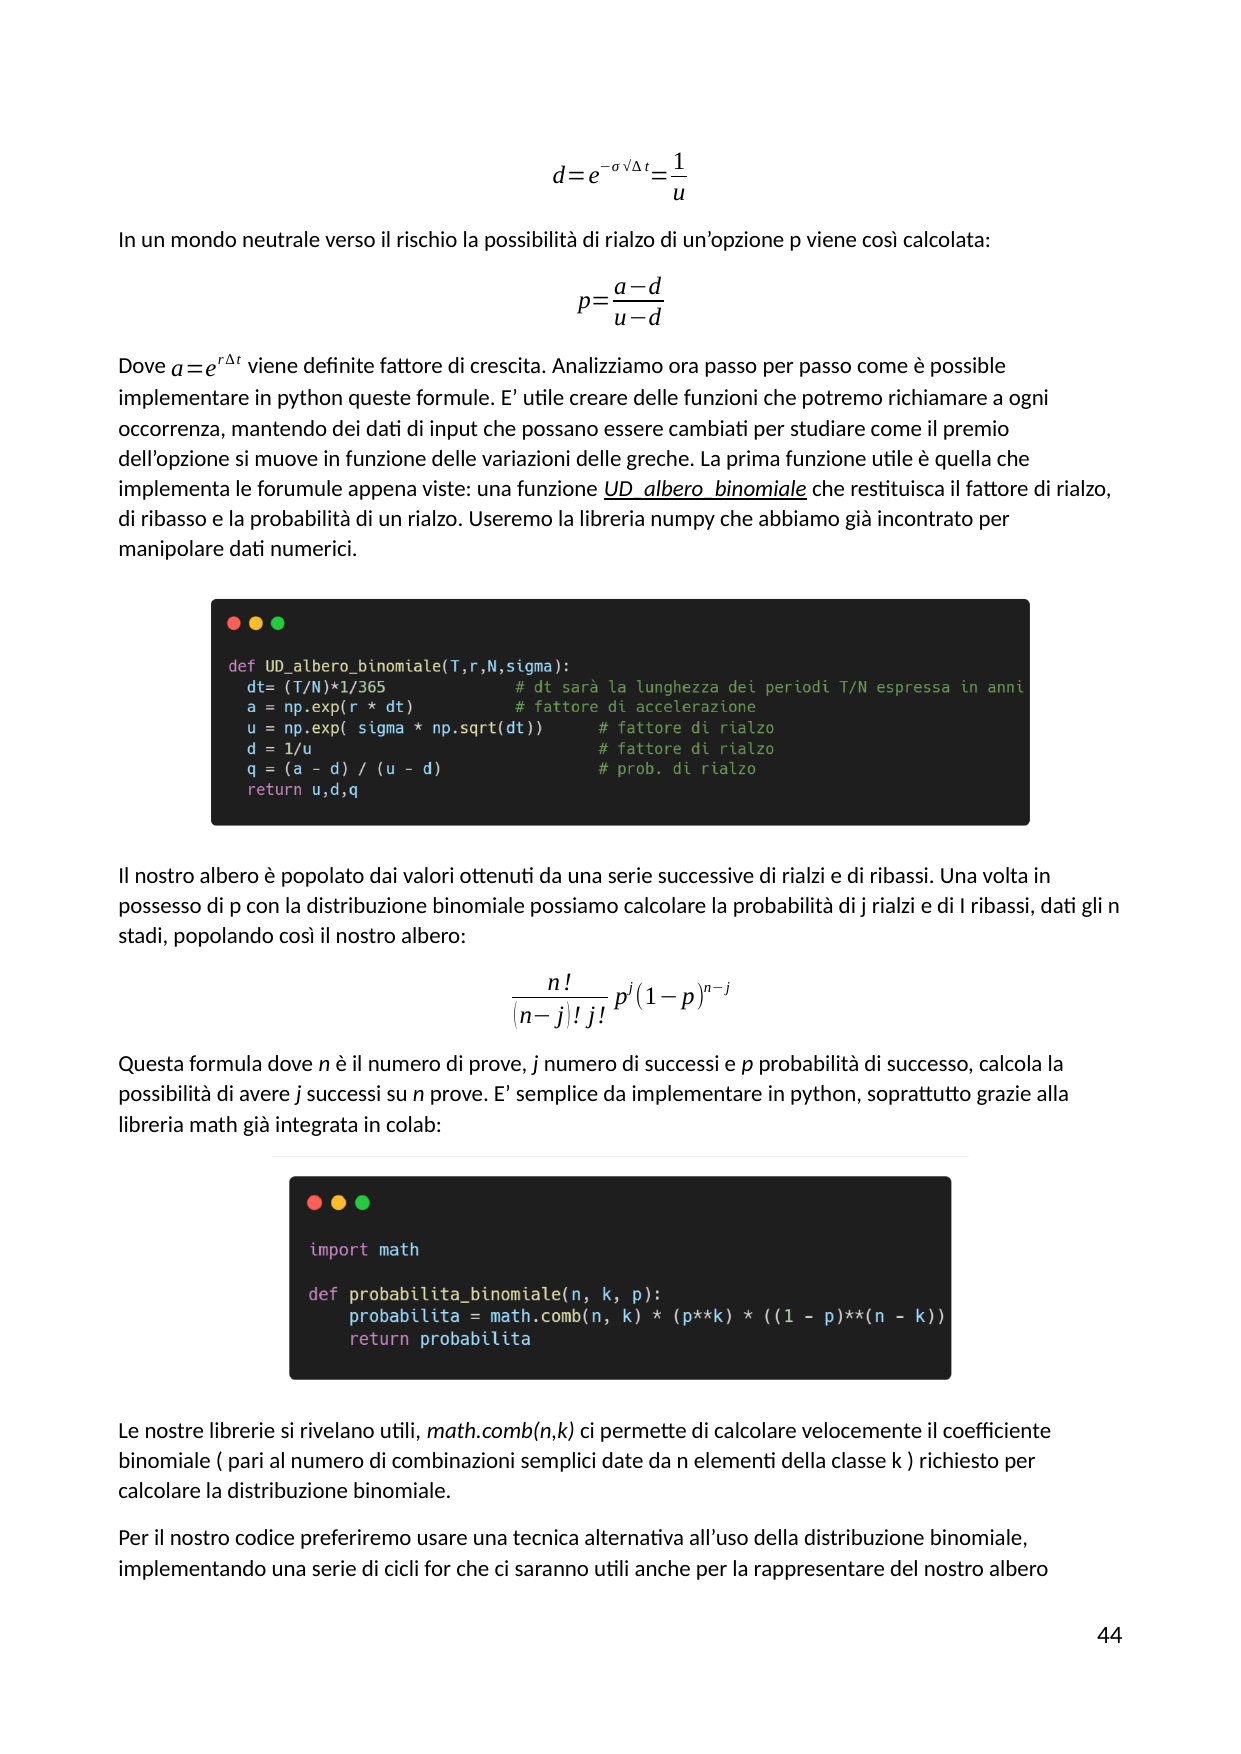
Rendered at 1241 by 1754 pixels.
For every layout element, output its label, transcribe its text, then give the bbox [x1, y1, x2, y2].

text Dove viene definite fattore di crescita. Analizziamo ora passo per passo come è possible implementare in python queste formule. E’ utile creare delle funzioni che potremo richiamare a ogni occorrenza, mantendo dei dati di input che possano essere cambiati per studiare come il premio dell’opzione si muove in funzione delle variazioni delle greche. La prima funzione utile è quella che implementa le forumule appena viste: una funzione UD_albero_binomiale che restituisca il fattore di rialzo, di ribasso e la probabilità di un rialzo. Useremo la libreria numpy che abbiamo già incontrato per manipolare dati numerici. [118, 350, 1122, 562]
picture [271, 1156, 969, 1398]
text Il nostro albero è popolato dai valori ottenuti da una serie successive di rialzi e di ribassi. Una volta in possesso di p con la distribuzione binomiale possiamo calcolare la probabilità di j rialzi e di I ribassi, dati gli n stadi, popolando così il nostro albero: [118, 861, 1122, 950]
text Le nostre librerie si rivelano utili, math.comb(n,k) ci permette di calcolare velocemente il coefficiente binomiale ( pari al numero di combinazioni semplici date da n elementi della classe k ) richiesto per calcolare la distribuzione binomiale. [118, 1416, 1122, 1505]
text In un mondo neutrale verso il rischio la possibilità di rialzo di un’opzione p viene così calcolata: [118, 225, 1122, 253]
text Questa formula dove n è il numero di prove, j numero di successi e p probabilità di successo, calcola la possibilità di avere j successi su n prove. E’ semplice da implementare in python, soprattutto grazie alla libreria math già integrata in colab: [118, 1049, 1122, 1138]
picture [194, 581, 1046, 843]
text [118, 1523, 1122, 1582]
